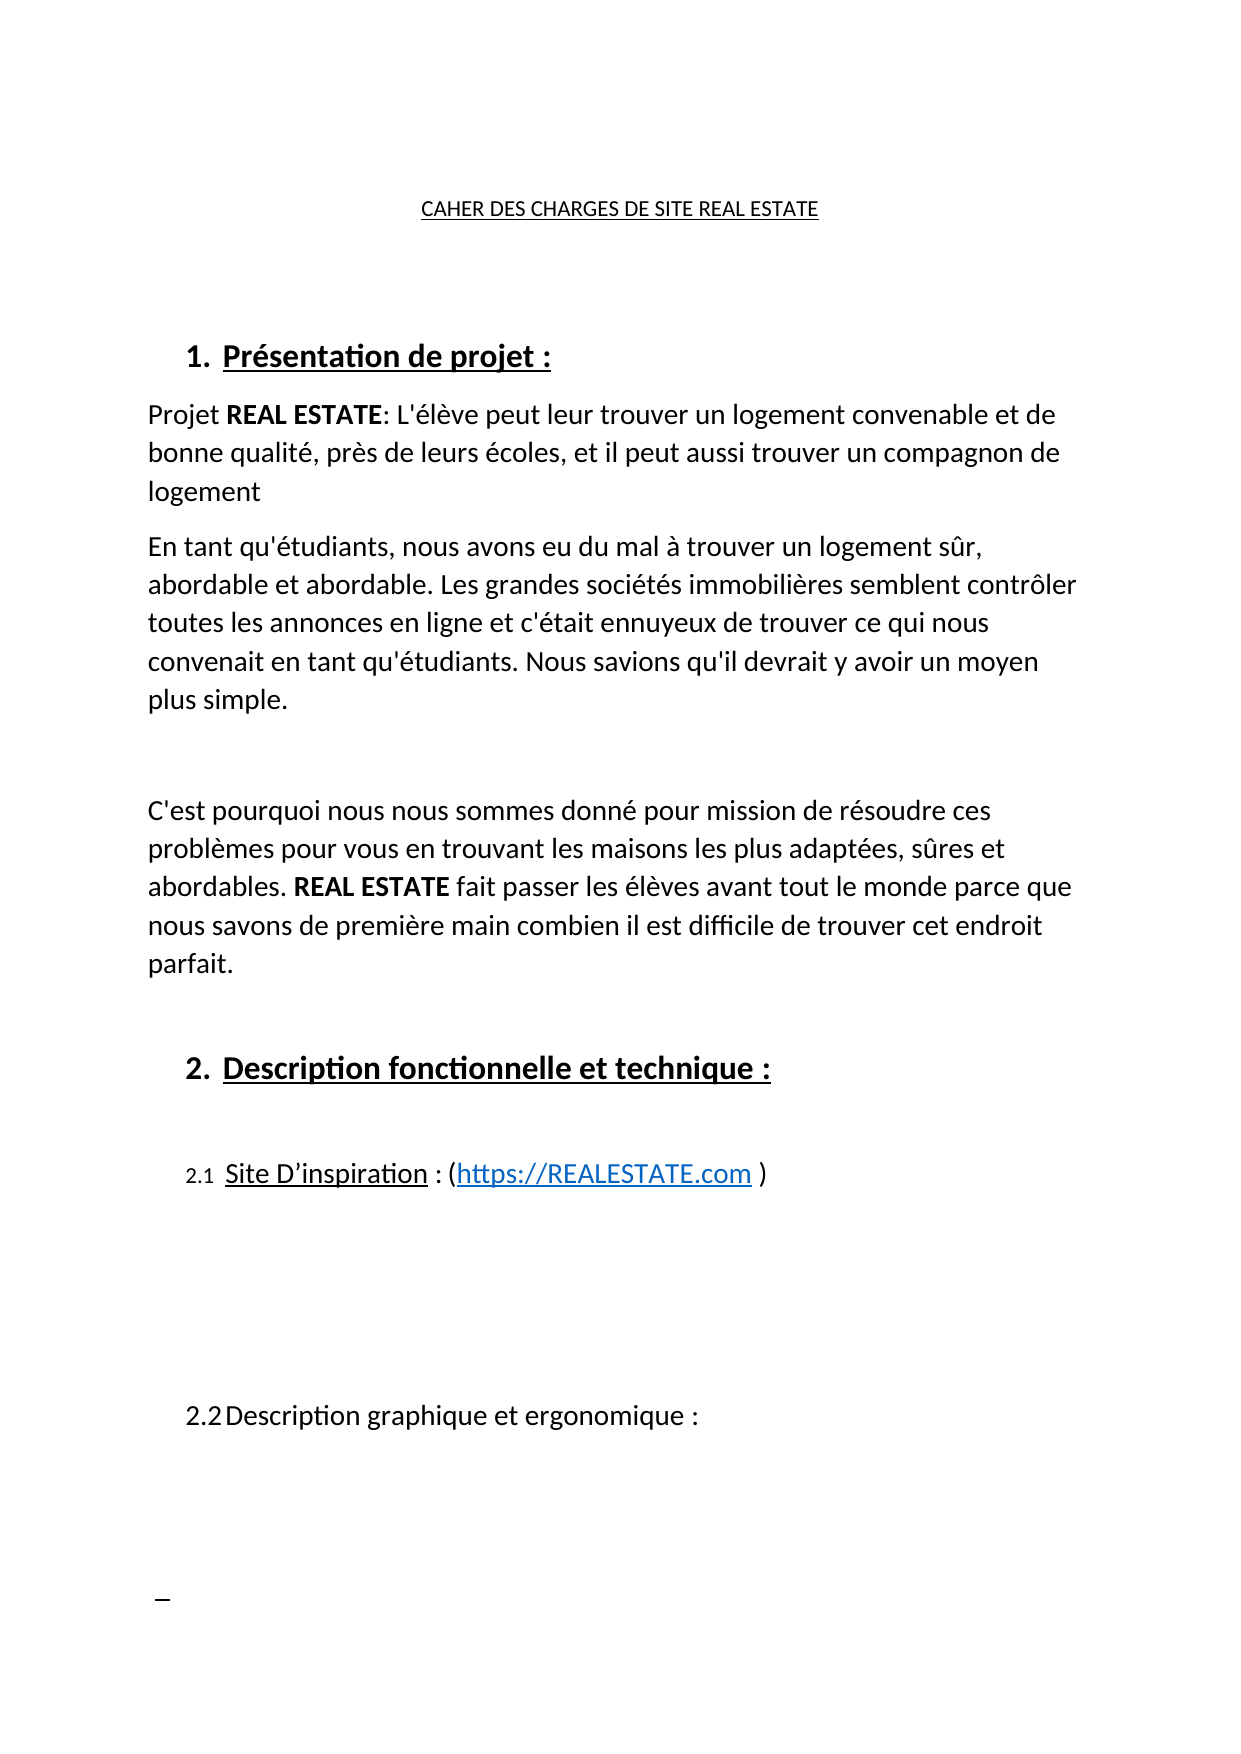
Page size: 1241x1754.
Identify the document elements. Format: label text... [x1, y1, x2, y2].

list Description graphique et ergonomique : [185, 1397, 1093, 1433]
text C'est pourquoi nous nous sommes donné pour mission de résoudre ces problèmes pour vous en trouvant les maisons les plus adaptées, sûres et abordables. REAL ESTATE fait passer les élèves avant tout le monde parce que nous savons de première main combien il est difficile de trouver cet endroit parfait. [148, 792, 1093, 981]
text En tant qu'étudiants, nous avons eu du mal à trouver un logement sûr, abordable et abordable. Les grandes sociétés immobilières semblent contrôler toutes les annonces en ligne et c'était ennuyeux de trouver ce qui nous convenait en tant qu'étudiants. Nous savions qu'il devrait y avoir un moyen plus simple. [148, 528, 1093, 717]
list Présentation de projet : [185, 335, 1093, 376]
list Site D’inspiration : (https://REALESTATE.com ) [185, 1155, 1093, 1191]
text Projet REAL ESTATE: L'élève peut leur trouver un logement convenable et de bonne qualité, près de leurs écoles, et il peut aussi trouver un compagnon de logement [148, 396, 1093, 508]
text CAHER DES CHARGES DE SITE REAL ESTATE [148, 194, 1093, 222]
list Description fonctionnelle et technique : [185, 1047, 1093, 1088]
